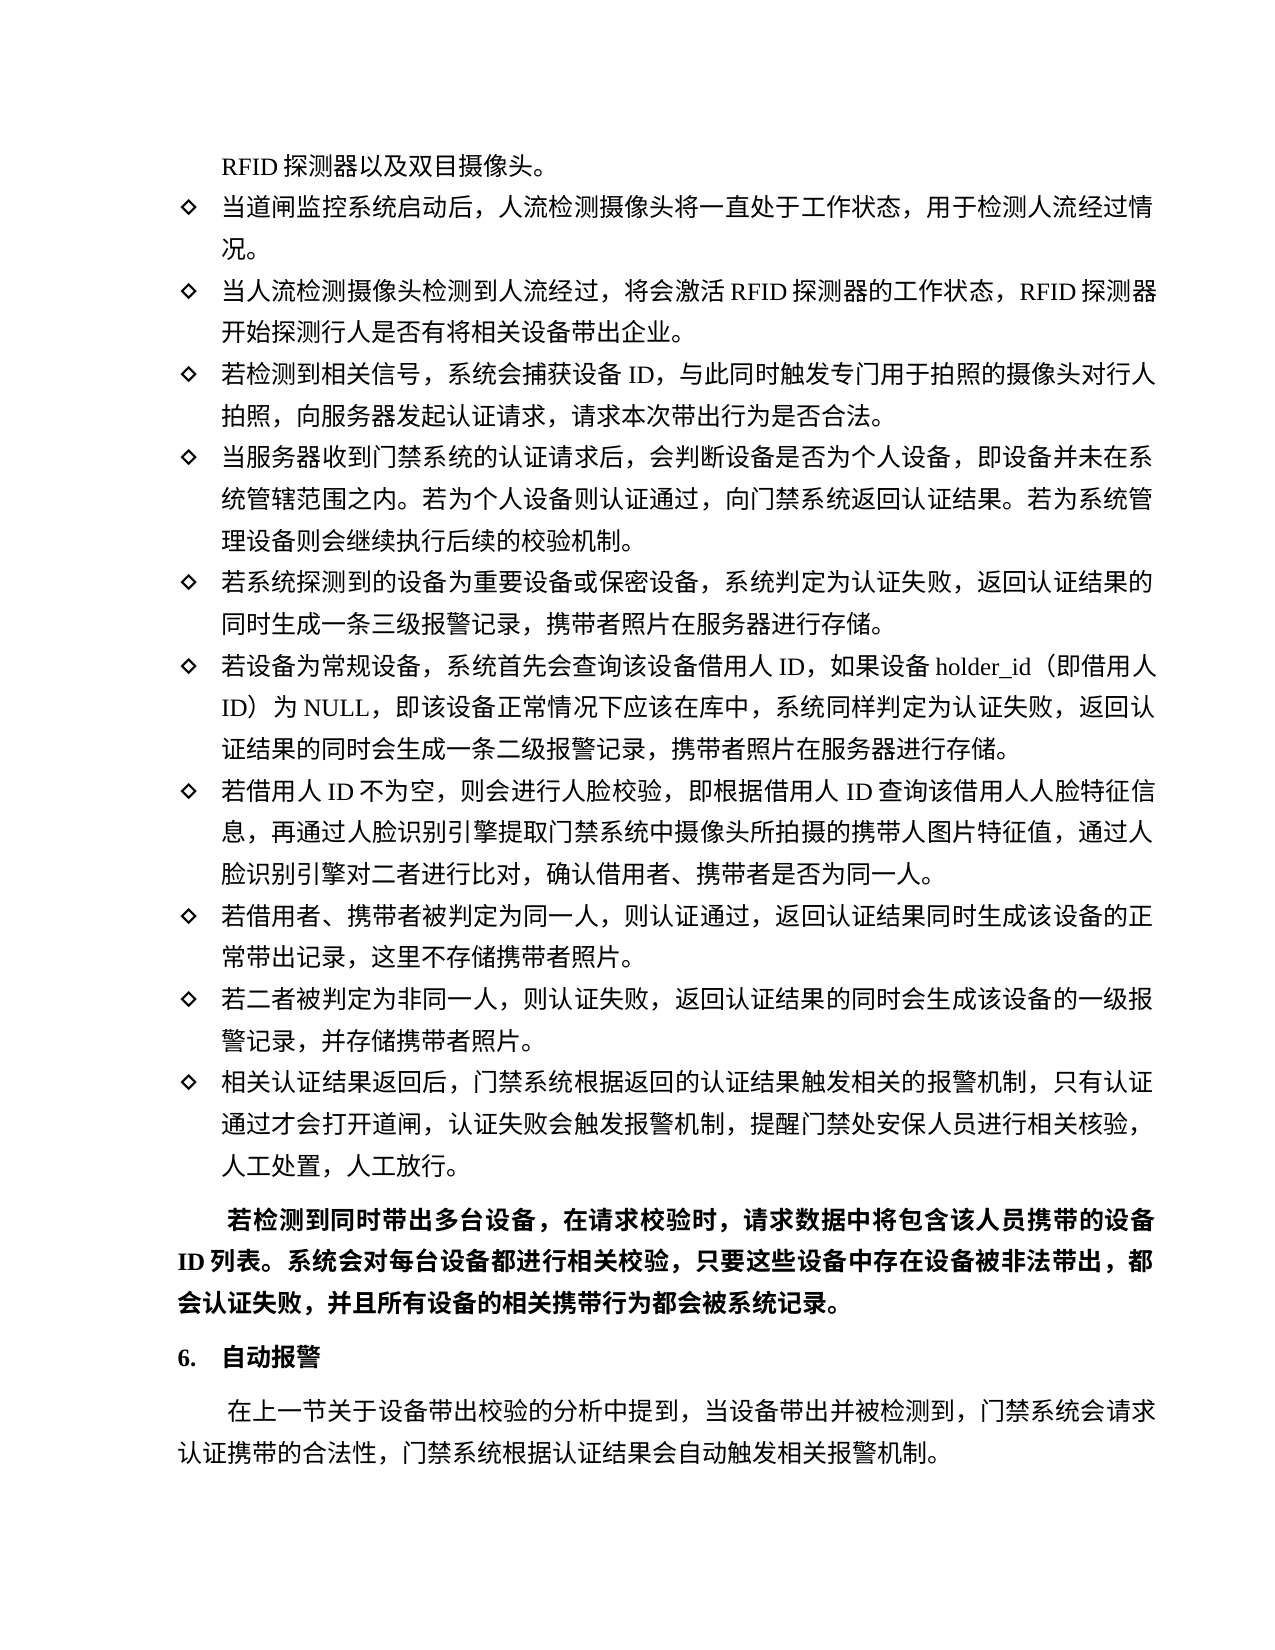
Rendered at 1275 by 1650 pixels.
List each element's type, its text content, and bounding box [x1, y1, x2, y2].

list 若借用人ID不为空，则会进行人脸校验，即根据借用人ID查询该借用人人脸特征信息，再通过人脸识别引擎提取门禁系统中摄像头所拍摄的携带人图片特征值，通过人脸识别引擎对二者进行比对，确认借用者、携带者是否为同一人。 [177, 767, 1157, 892]
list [177, 142, 1157, 183]
list 若借用者、携带者被判定为同一人，则认证通过，返回认证结果同时生成该设备的正常带出记录，这里不存储携带者照片。 [177, 892, 1157, 975]
list 若二者被判定为非同一人，则认证失败，返回认证结果的同时会生成该设备的一级报警记录，并存储携带者照片。 [177, 975, 1157, 1058]
text 若检测到同时带出多台设备，在请求校验时，请求数据中将包含该人员携带的设备ID列表。系统会对每台设备都进行相关校验，只要这些设备中存在设备被非法带出，都会认证失败，并且所有设备的相关携带行为都会被系统记录。 [177, 1196, 1157, 1321]
list 当道闸监控系统启动后，人流检测摄像头将一直处于工作状态，用于检测人流经过情况。 [177, 183, 1157, 267]
list 自动报警 [177, 1333, 1157, 1375]
list 当人流检测摄像头检测到人流经过，将会激活RFID探测器的工作状态，RFID探测器开始探测行人是否有将相关设备带出企业。 [177, 267, 1157, 350]
list 若设备为常规设备，系统首先会查询该设备借用人ID，如果设备holder_id（即借用人ID）为NULL，即该设备正常情况下应该在库中，系统同样判定为认证失败，返回认证结果的同时会生成一条二级报警记录，携带者照片在服务器进行存储。 [177, 642, 1157, 767]
list 相关认证结果返回后，门禁系统根据返回的认证结果触发相关的报警机制，只有认证通过才会打开道闸，认证失败会触发报警机制，提醒门禁处安保人员进行相关核验，人工处置，人工放行。 [177, 1058, 1157, 1183]
list 当服务器收到门禁系统的认证请求后，会判断设备是否为个人设备，即设备并未在系统管辖范围之内。若为个人设备则认证通过，向门禁系统返回认证结果。若为系统管理设备则会继续执行后续的校验机制。 [177, 433, 1157, 558]
list 若系统探测到的设备为重要设备或保密设备，系统判定为认证失败，返回认证结果的同时生成一条三级报警记录，携带者照片在服务器进行存储。 [177, 558, 1157, 642]
text 在上一节关于设备带出校验的分析中提到，当设备带出并被检测到，门禁系统会请求认证携带的合法性，门禁系统根据认证结果会自动触发相关报警机制。 [177, 1387, 1157, 1471]
list 若检测到相关信号，系统会捕获设备ID，与此同时触发专门用于拍照的摄像头对行人拍照，向服务器发起认证请求，请求本次带出行为是否合法。 [177, 350, 1157, 433]
